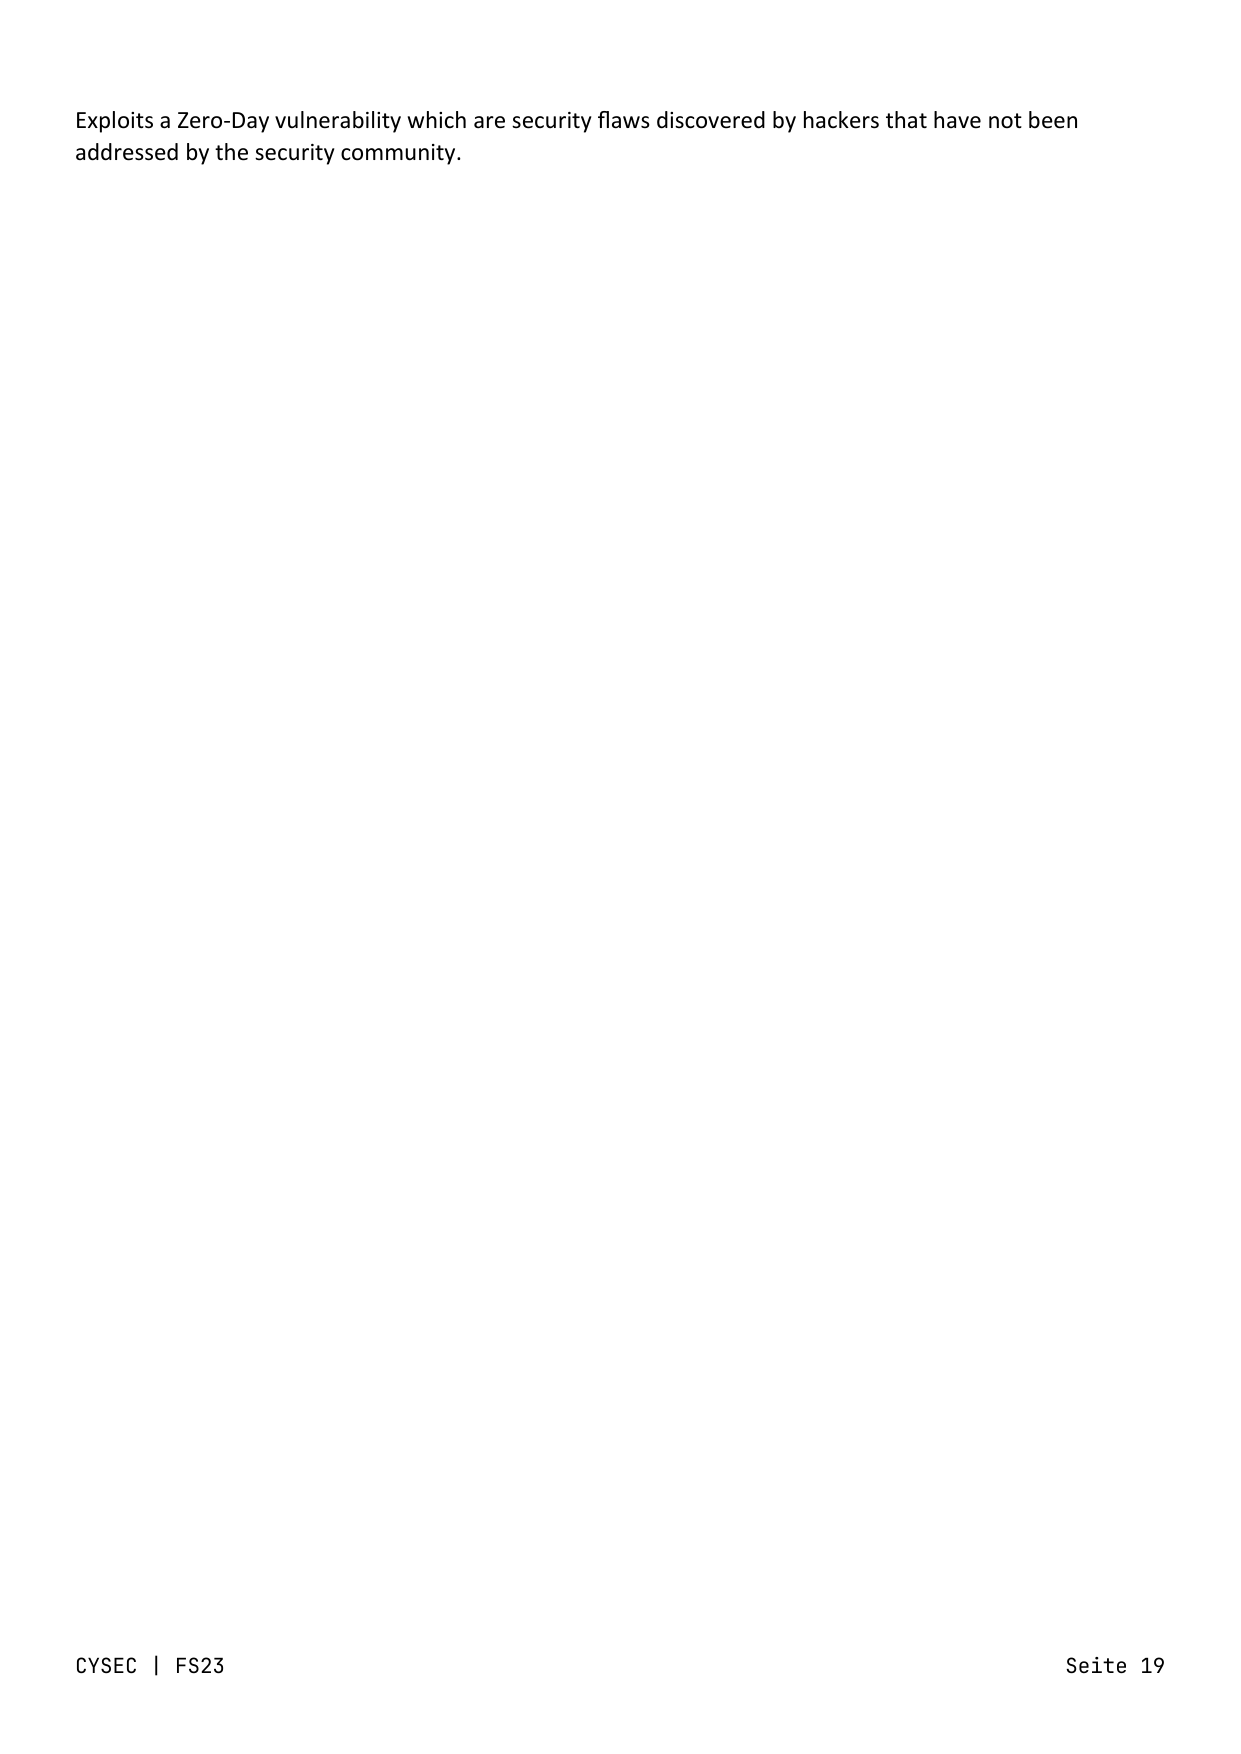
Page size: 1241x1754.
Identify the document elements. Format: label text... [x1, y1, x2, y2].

text Exploits a Zero-Day vulnerability which are security flaws discovered by hackers that have not been addressed by the security community. [75, 104, 1165, 167]
